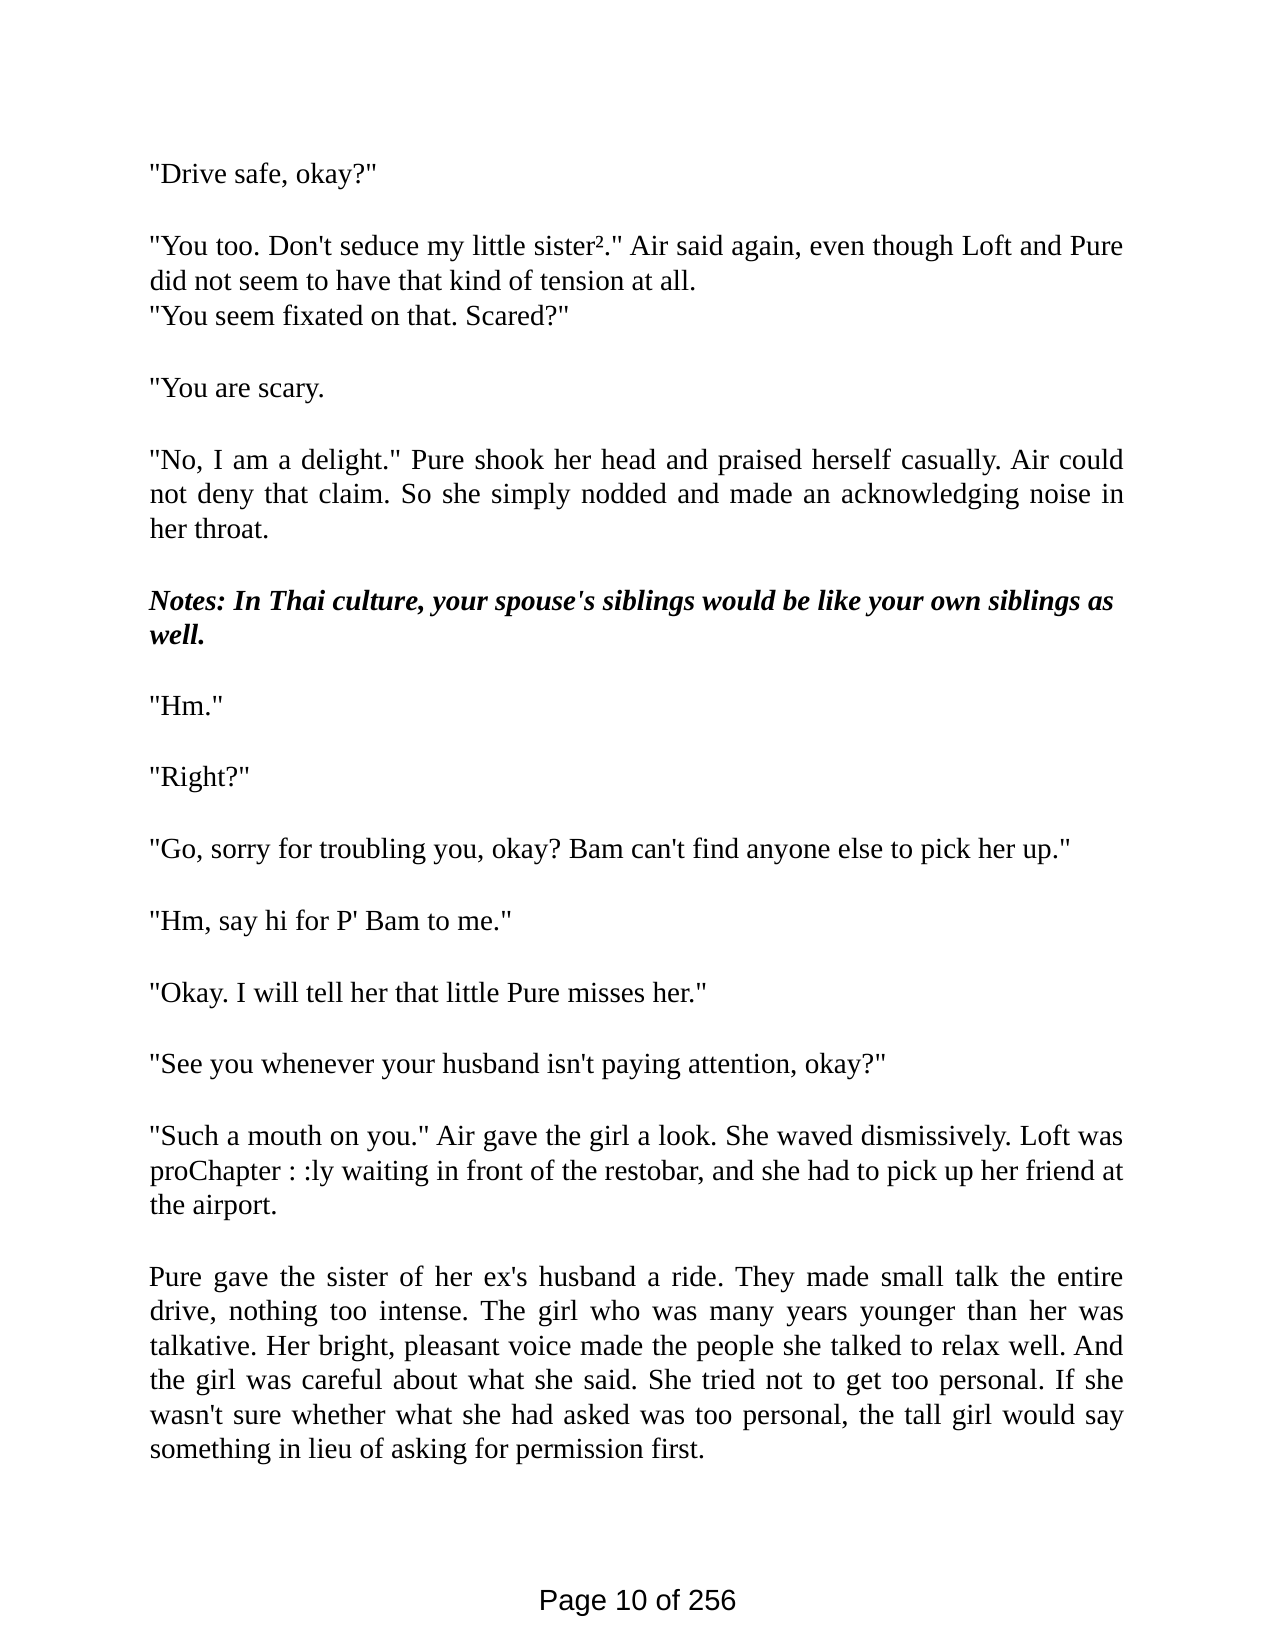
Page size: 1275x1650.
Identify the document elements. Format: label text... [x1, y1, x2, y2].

text "See you whenever your husband isn't paying attention, okay?" [148, 1047, 1125, 1080]
text "Hm, say hi for P' Bam to me." [148, 903, 1125, 937]
text "Right?" [148, 759, 1125, 793]
text "You are scary. [148, 370, 1125, 404]
text Notes: In Thai culture, your spouse's siblings would be like your own siblings as well. [148, 583, 1125, 651]
text "No, I am a delight." Pure shook her head and praised herself casually. Air could not deny that claim. So she simply nodded and made an acknowledging noise in her throat. [148, 442, 1125, 544]
text "Such a mouth on you." Air gave the girl a look. She waved dismissively. Loft was proChapter : :ly waiting in front of the restobar, and she had to pick up her friend at the airport. [148, 1118, 1125, 1221]
text "Go, sorry for troubling you, okay? Bam can't find anyone else to pick her up." [148, 831, 1125, 865]
text Pure gave the sister of her ex's husband a ride. They made small talk the entire drive, nothing too intense. The girl who was many years younger than her was talkative. Her bright, pleasant voice made the people she talked to relax well. And the girl was careful about what she said. She tried not to get too personal. If she wasn't sure whether what she had asked was too personal, the tall girl would say something in lieu of asking for permission first. [148, 1259, 1125, 1465]
text "Hm." [148, 688, 1125, 721]
text "Drive safe, okay?" [148, 156, 1125, 190]
text "You too. Don't seduce my little sister²." Air said again, even though Loft and Pure did not seem to have that kind of tension at all. [148, 228, 1125, 296]
text "Okay. I will tell her that little Pure misses her." [148, 975, 1125, 1008]
text "You seem fixated on that. Scared?" [148, 298, 1125, 332]
